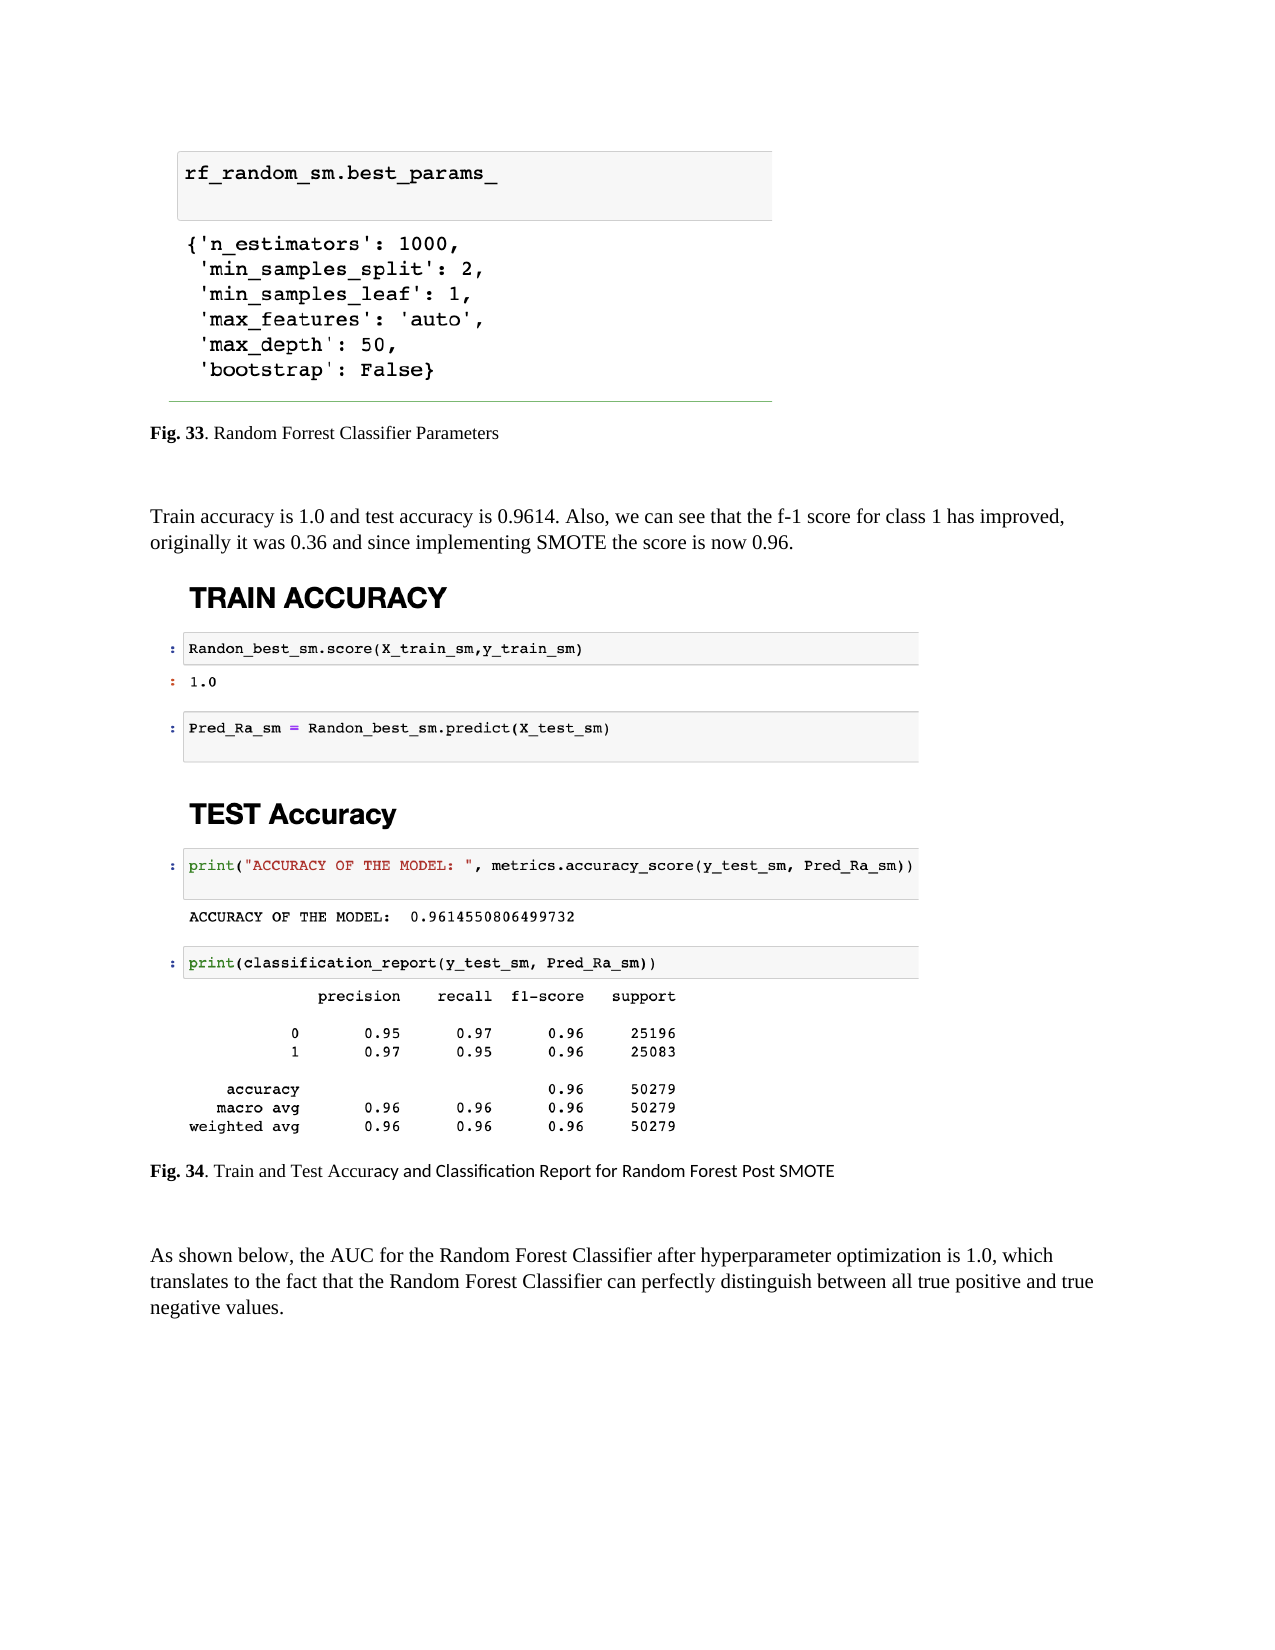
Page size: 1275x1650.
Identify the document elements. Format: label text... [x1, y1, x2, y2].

text As shown below, the AUC for the Random Forest Classifier after hyperparameter optimization is 1.0, which translates to the fact that the Random Forest Classifier can perfectly distinguish between all true positive and true negative values. [150, 1243, 1125, 1319]
text Train accuracy is 1.0 and test accuracy is 0.9614. Also, we can see that the f-1 score for class 1 has improved, originally it was 0.36 and since implementing SMOTE the score is now 0.96. [150, 504, 1125, 554]
text Fig. 34. Train and Test Accuracy and Classification Report for Random Forest Post SMOTE [150, 1159, 1125, 1182]
text Fig. 33. Random Forrest Classifier Parameters [150, 422, 1125, 443]
